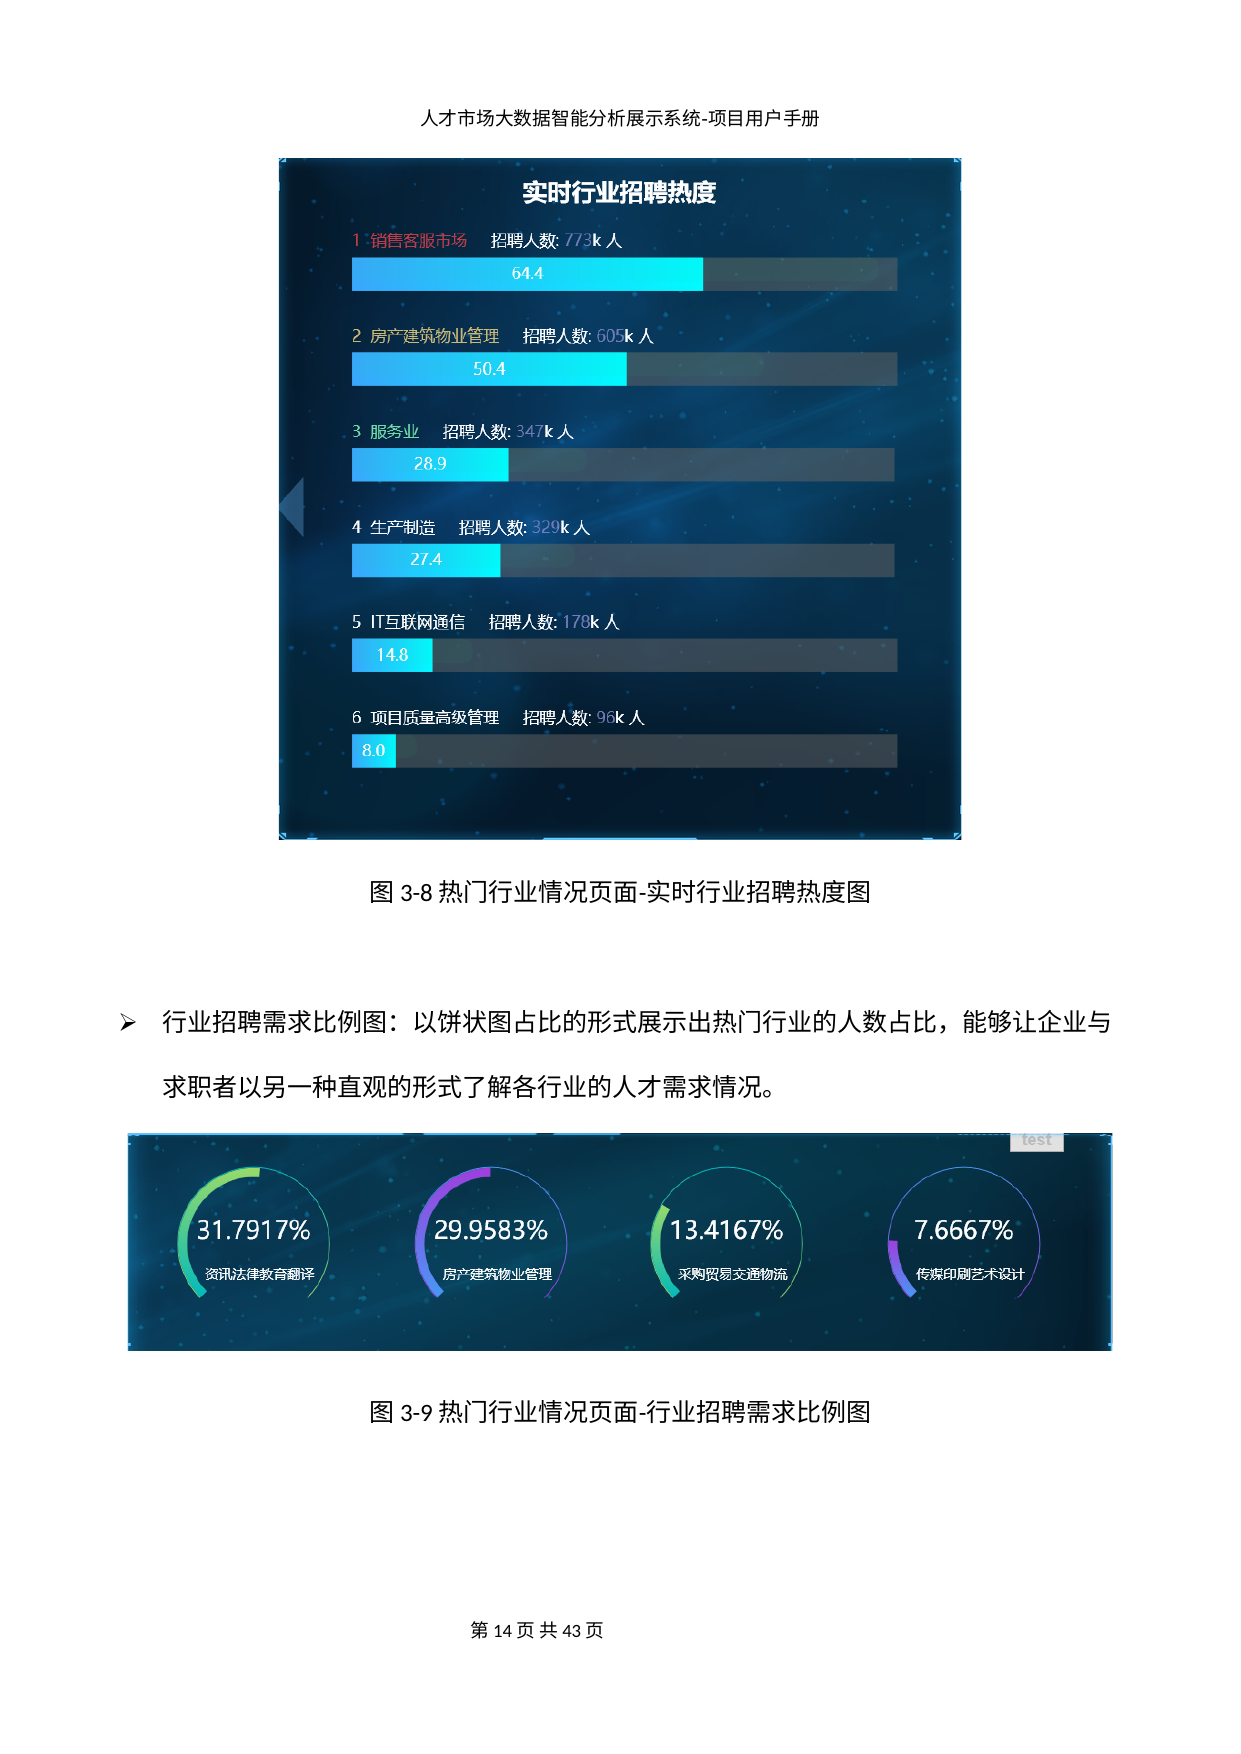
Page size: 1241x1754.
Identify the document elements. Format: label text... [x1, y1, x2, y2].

list 行业招聘需求比例图：以饼状图占比的形式展示出热门行业的人数占比，能够让企业与求职者以另一种直观的形式了解各行业的人才需求情况。 [118, 988, 1122, 1118]
text 图 3-9 热门行业情况页面-行业招聘需求比例图 [118, 1378, 1122, 1443]
text 图 3-8 热门行业情况页面-实时行业招聘热度图 [118, 858, 1122, 923]
picture [127, 1133, 1113, 1351]
picture [278, 158, 962, 840]
